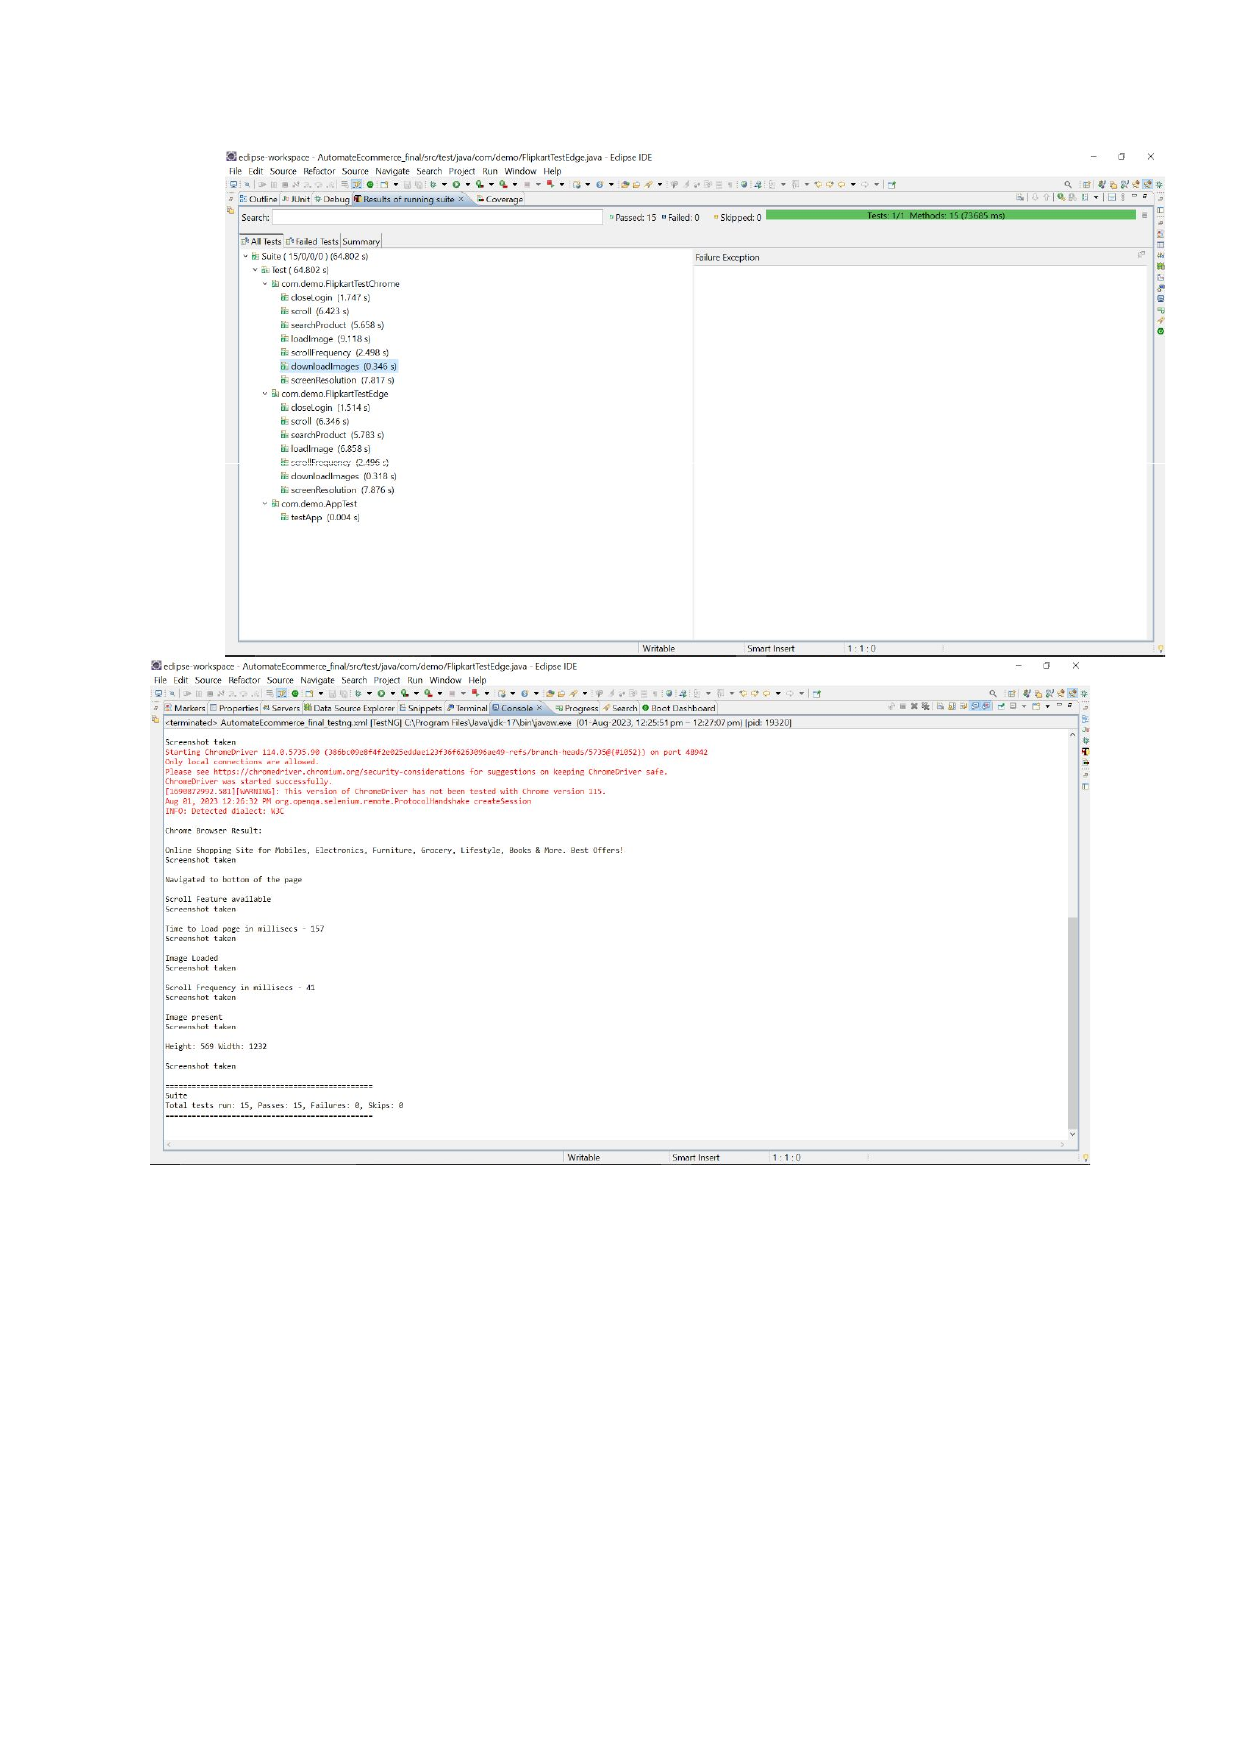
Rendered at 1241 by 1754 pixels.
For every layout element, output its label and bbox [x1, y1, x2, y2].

picture [150, 658, 1091, 1165]
picture [225, 150, 1166, 657]
